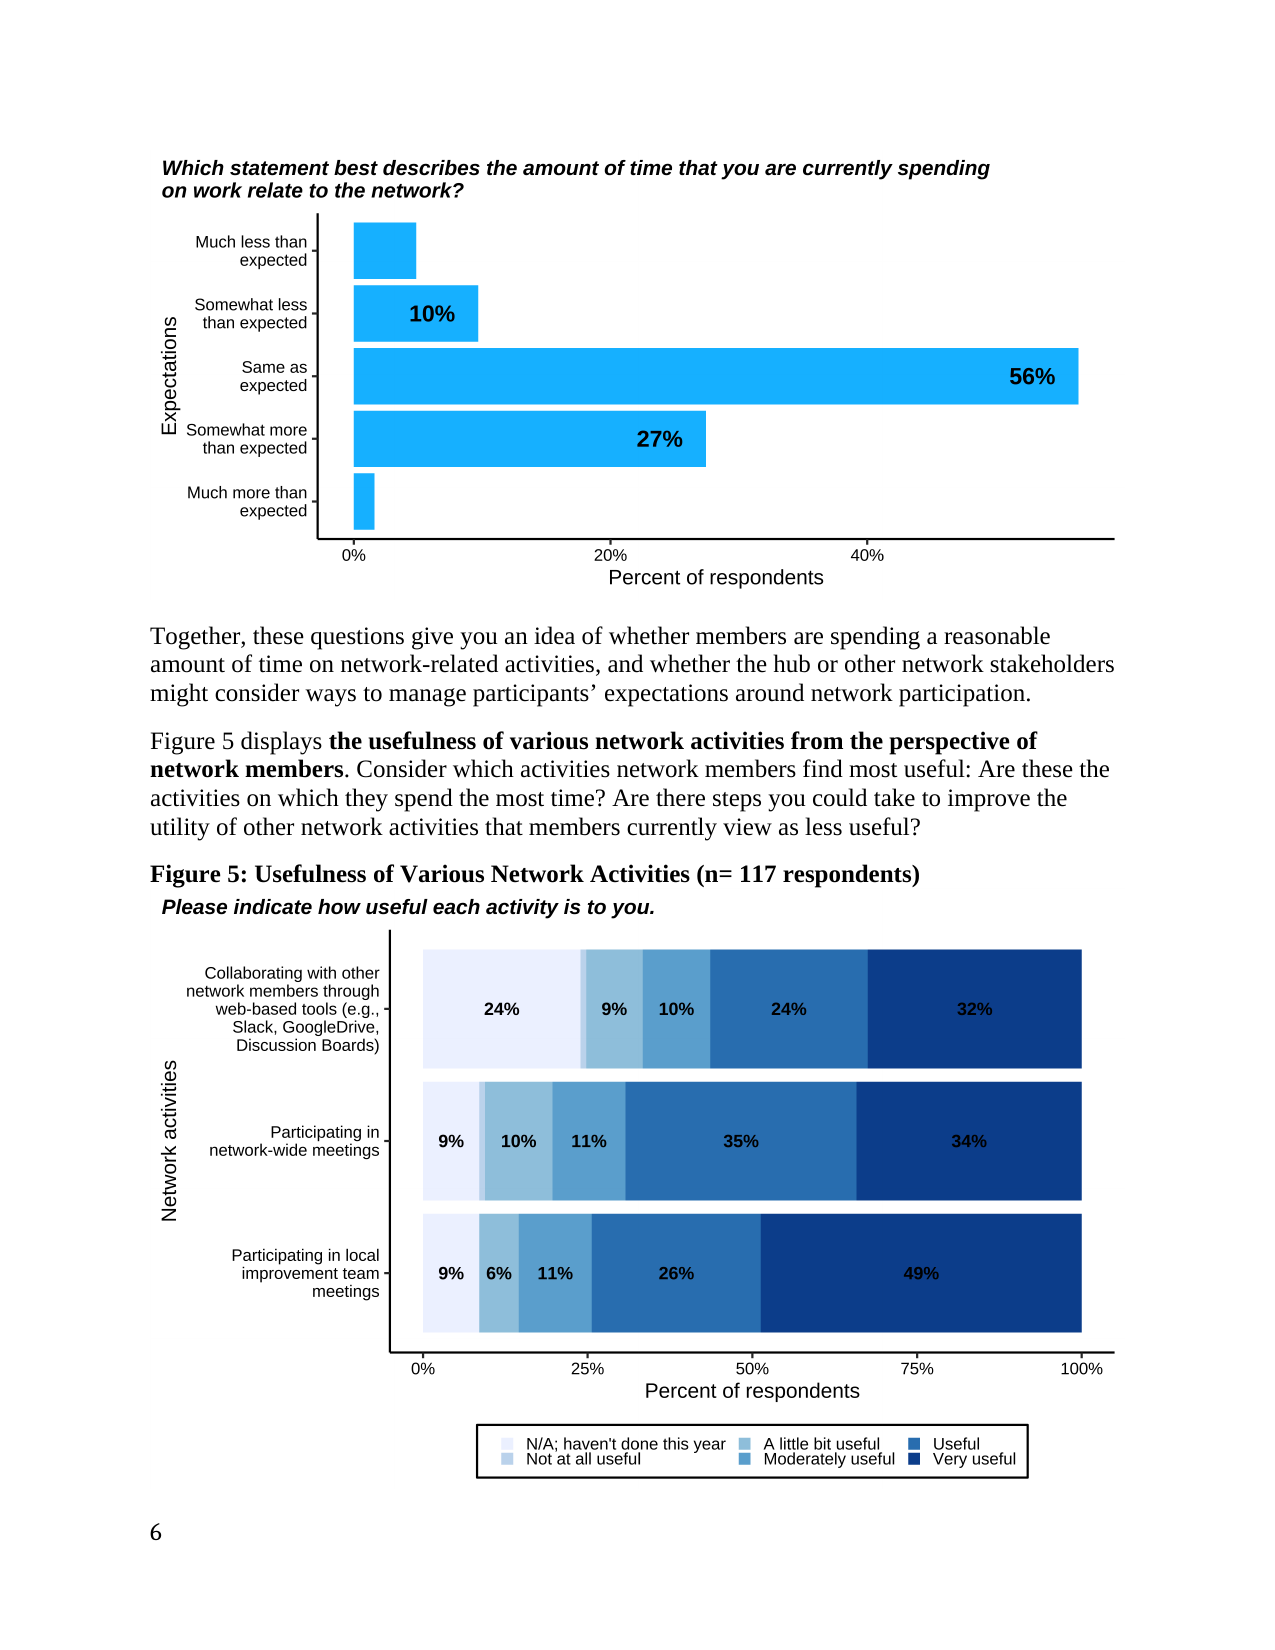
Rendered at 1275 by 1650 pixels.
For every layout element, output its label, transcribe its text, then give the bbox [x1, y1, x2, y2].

text Figure 5: Usefulness of Various Network Activities (n= 117 respondents) [150, 859, 1125, 888]
text Figure 5 displays the usefulness of various network activities from the perspective of network members. Consider which activities network members find most useful: Are these the activities on which they spend the most time? Are there steps you could take to improve the utility of other network activities that members currently view as less useful? [150, 726, 1125, 841]
picture [150, 150, 1125, 600]
picture [150, 888, 1125, 1489]
text Together, these questions give you an idea of whether members are spending a reasonable amount of time on network-related activities, and whether the hub or other network stakeholders might consider ways to manage participants’ expectations around network participation. [150, 621, 1125, 707]
